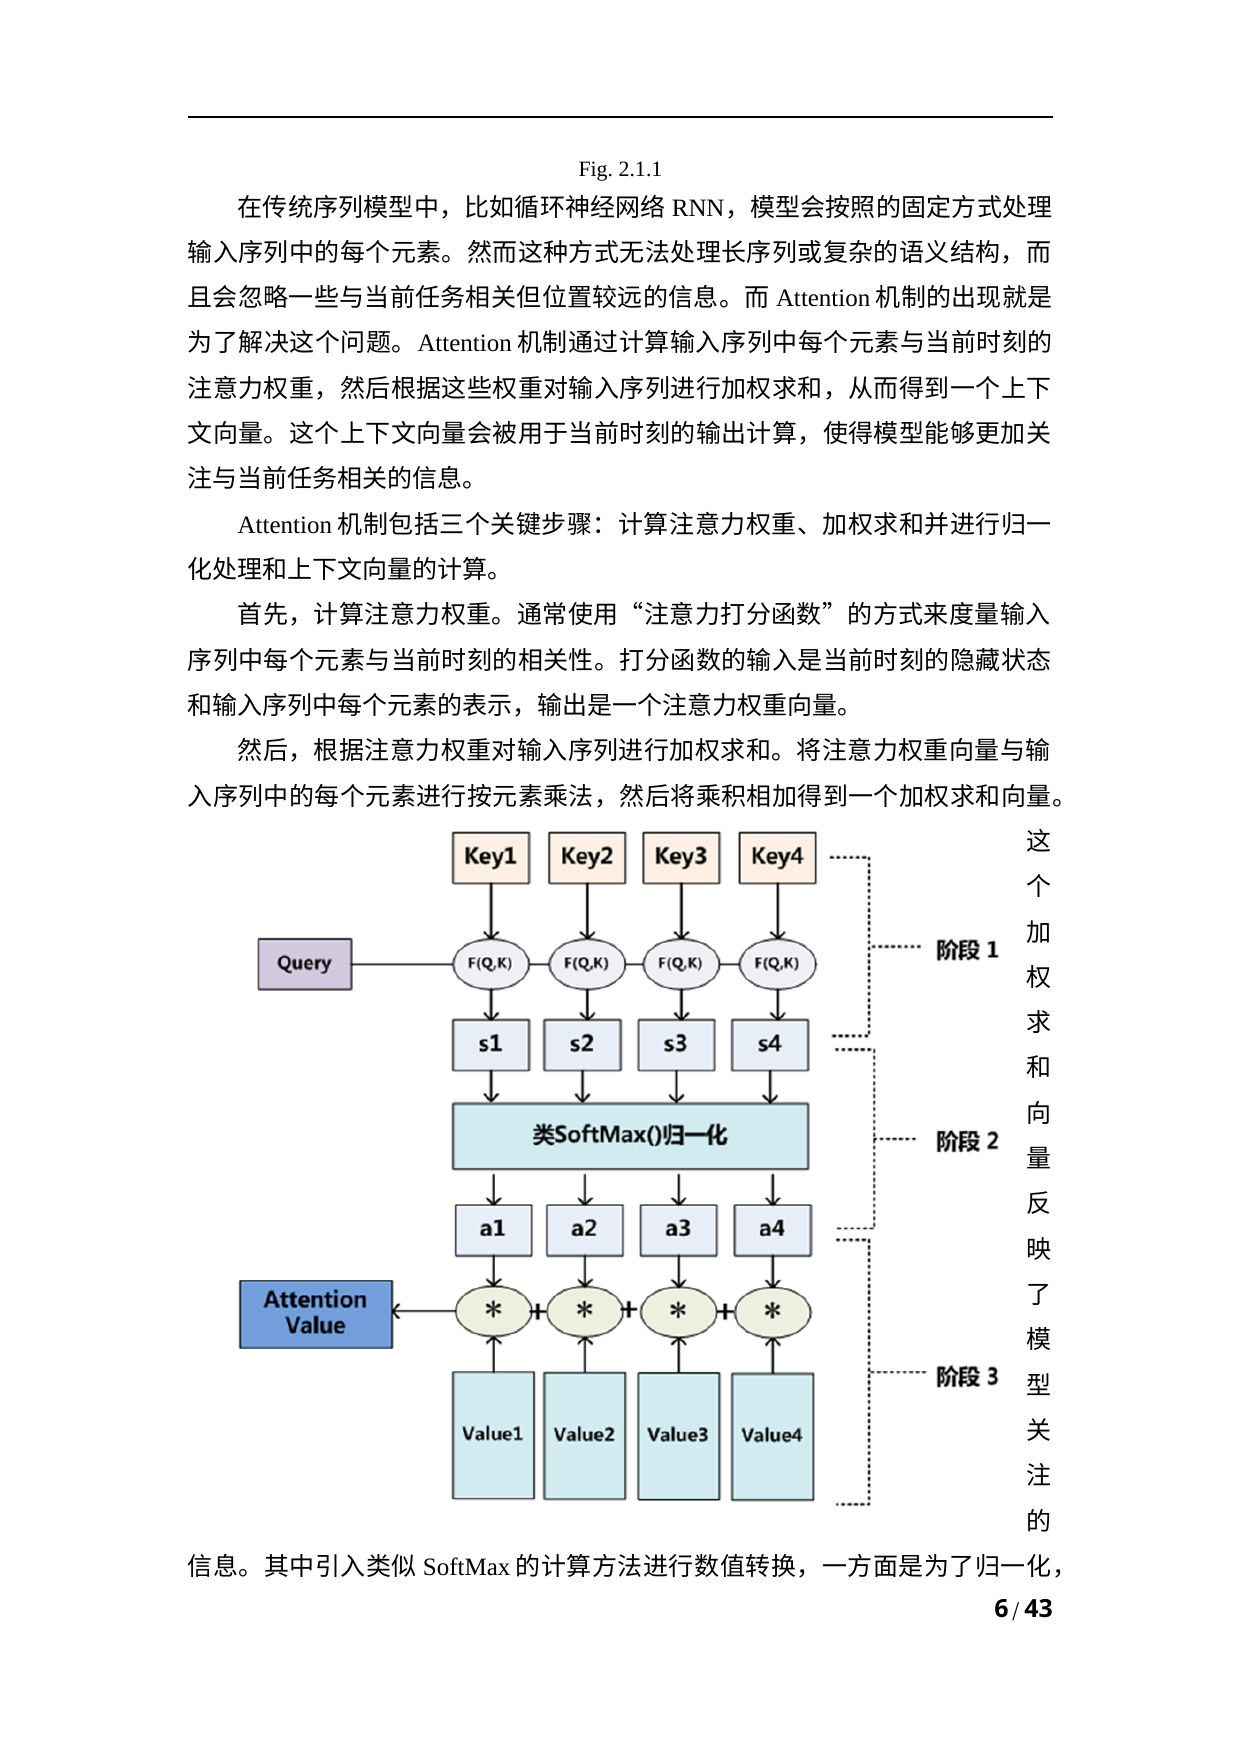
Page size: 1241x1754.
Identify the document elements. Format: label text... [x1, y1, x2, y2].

picture [228, 822, 1007, 1511]
text 首先，计算注意力权重。通常使用“注意力打分函数”的方式来度量输入序列中每个元素与当前时刻的相关性。打分函数的输入是当前时刻的隐藏状态和输入序列中每个元素的表示，输出是一个注意力权重向量。 [187, 595, 1053, 722]
text Attention机制包括三个关键步骤：计算注意力权重、加权求和并进行归一化处理和上下文向量的计算。 [187, 504, 1053, 586]
text 在传统序列模型中，比如循环神经网络RNN，模型会按照的固定方式处理输入序列中的每个元素。然而这种方式无法处理长序列或复杂的语义结构，而且会忽略一些与当前任务相关但位置较远的信息。而Attention机制的出现就是为了解决这个问题。Attention机制通过计算输入序列中每个元素与当前时刻的注意力权重，然后根据这些权重对输入序列进行加权求和，从而得到一个上下文向量。这个上下文向量会被用于当前时刻的输出计算，使得模型能够更加关注与当前任务相关的信息。 [187, 187, 1053, 495]
text Fig. 2.1.1 [187, 156, 1053, 181]
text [187, 731, 1053, 1583]
